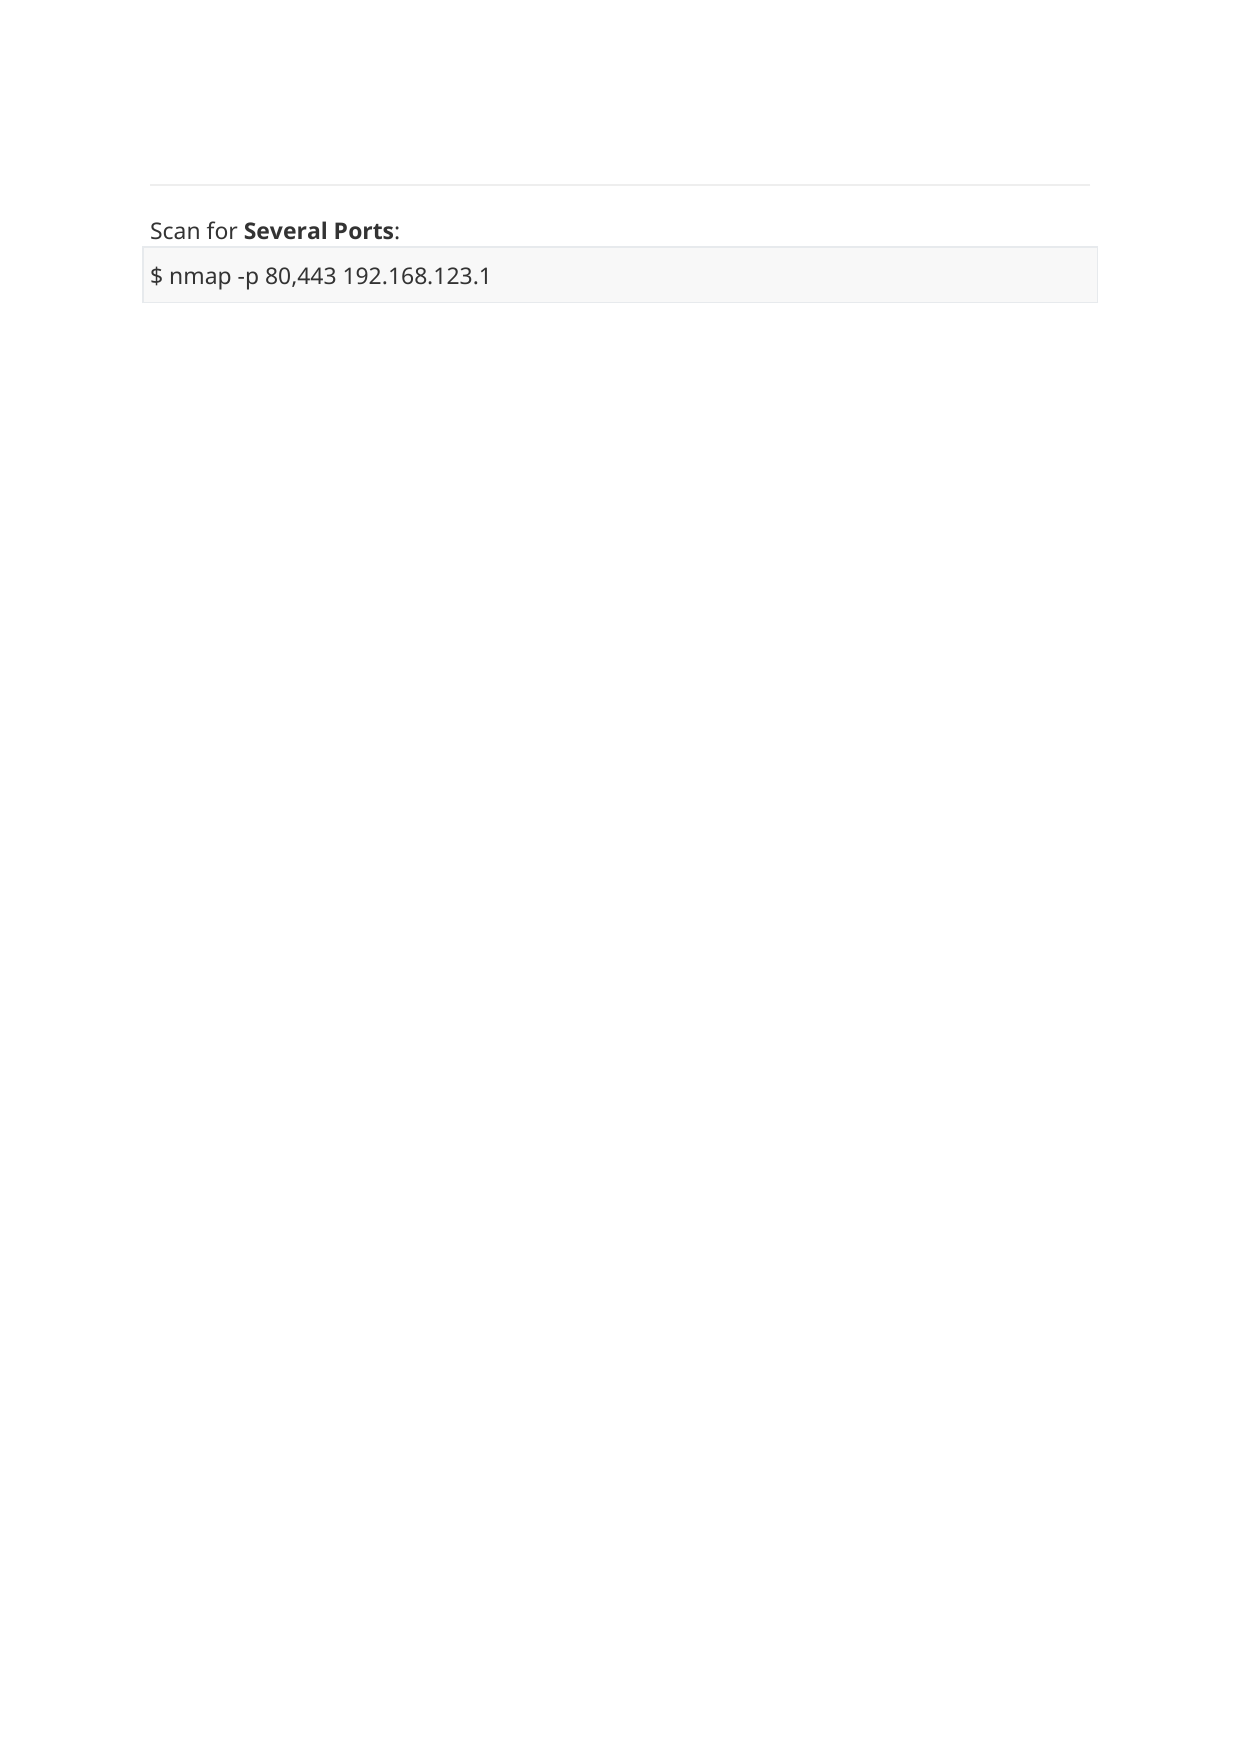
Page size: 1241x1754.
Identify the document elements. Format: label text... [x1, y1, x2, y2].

text Scan for Several Ports: [150, 215, 1090, 246]
text $ nmap -p 80,443 192.168.123.1 [144, 248, 1097, 302]
